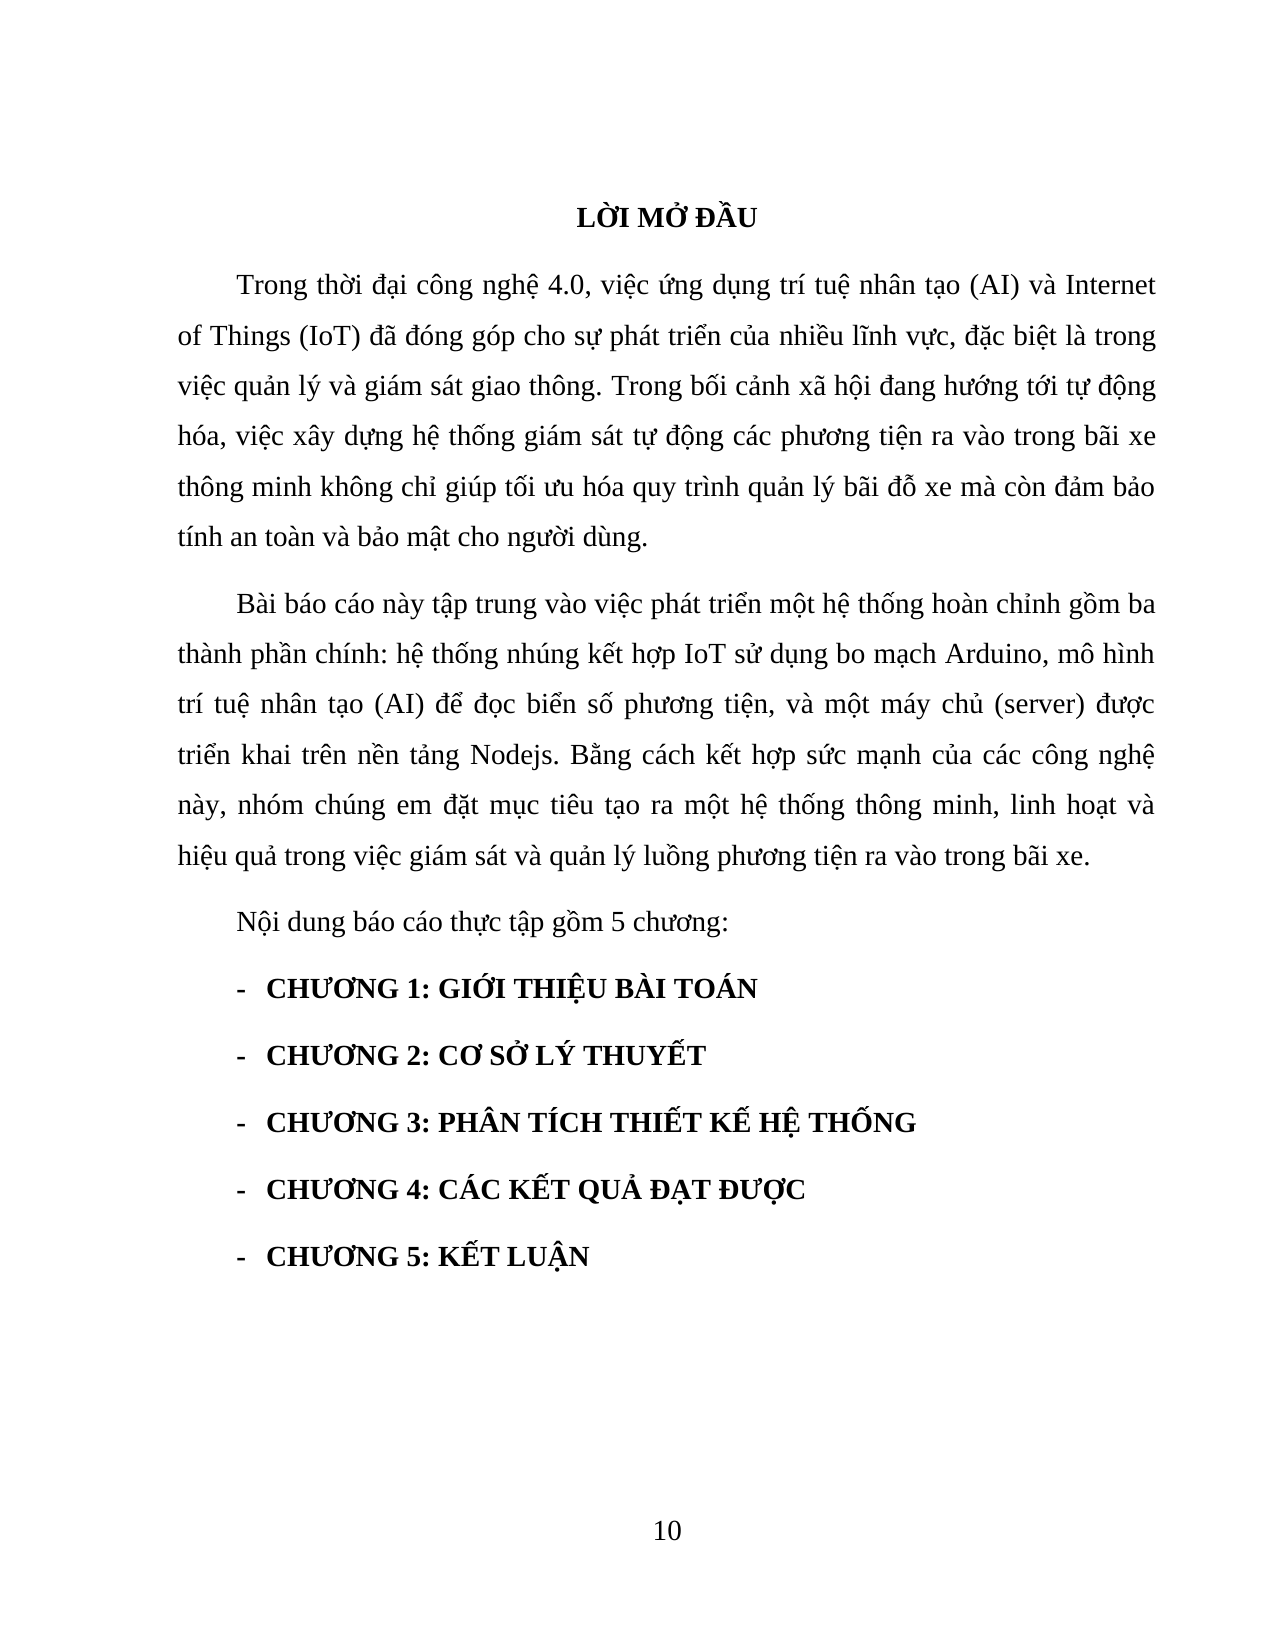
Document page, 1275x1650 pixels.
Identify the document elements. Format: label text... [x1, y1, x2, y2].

list CHƯƠNG 5: KẾT LUẬN [236, 1239, 1157, 1273]
text Nội dung báo cáo thực tập gồm 5 chương: [177, 904, 1157, 938]
text Trong thời đại công nghệ 4.0, việc ứng dụng trí tuệ nhân tạo (AI) và Internet of Things (IoT) đã đóng góp cho sự phát triển của nhiều lĩnh vực, đặc biệt là trong việc quản lý và giám sát giao thông. Trong bối cảnh xã hội đang hướng tới tự động hóa, việc xây dựng hệ thống giám sát tự động các phương tiện ra vào trong bãi xe thông minh không chỉ giúp tối ưu hóa quy trình quản lý bãi đỗ xe mà còn đảm bảo tính an toàn và bảo mật cho người dùng. [177, 267, 1157, 553]
list CHƯƠNG 1: GIỚI THIỆU BÀI TOÁN [236, 972, 1157, 1005]
list CHƯƠNG 4: CÁC KẾT QUẢ ĐẠT ĐƯỢC [236, 1172, 1157, 1206]
text Bài báo cáo này tập trung vào việc phát triển một hệ thống hoàn chỉnh gồm ba thành phần chính: hệ thống nhúng kết hợp IoT sử dụng bo mạch Arduino, mô hình trí tuệ nhân tạo (AI) để đọc biển số phương tiện, và một máy chủ (server) được triển khai trên nền tảng Nodejs. Bằng cách kết hợp sức mạnh của các công nghệ này, nhóm chúng em đặt mục tiêu tạo ra một hệ thống thông minh, linh hoạt và hiệu quả trong việc giám sát và quản lý luồng phương tiện ra vào trong bãi xe. [177, 586, 1157, 871]
subtitle LỜI MỞ ĐẦU [177, 201, 1157, 234]
list CHƯƠNG 2: CƠ SỞ LÝ THUYẾT [236, 1038, 1157, 1072]
list CHƯƠNG 3: PHÂN TÍCH THIẾT KẾ HỆ THỐNG [236, 1106, 1157, 1139]
